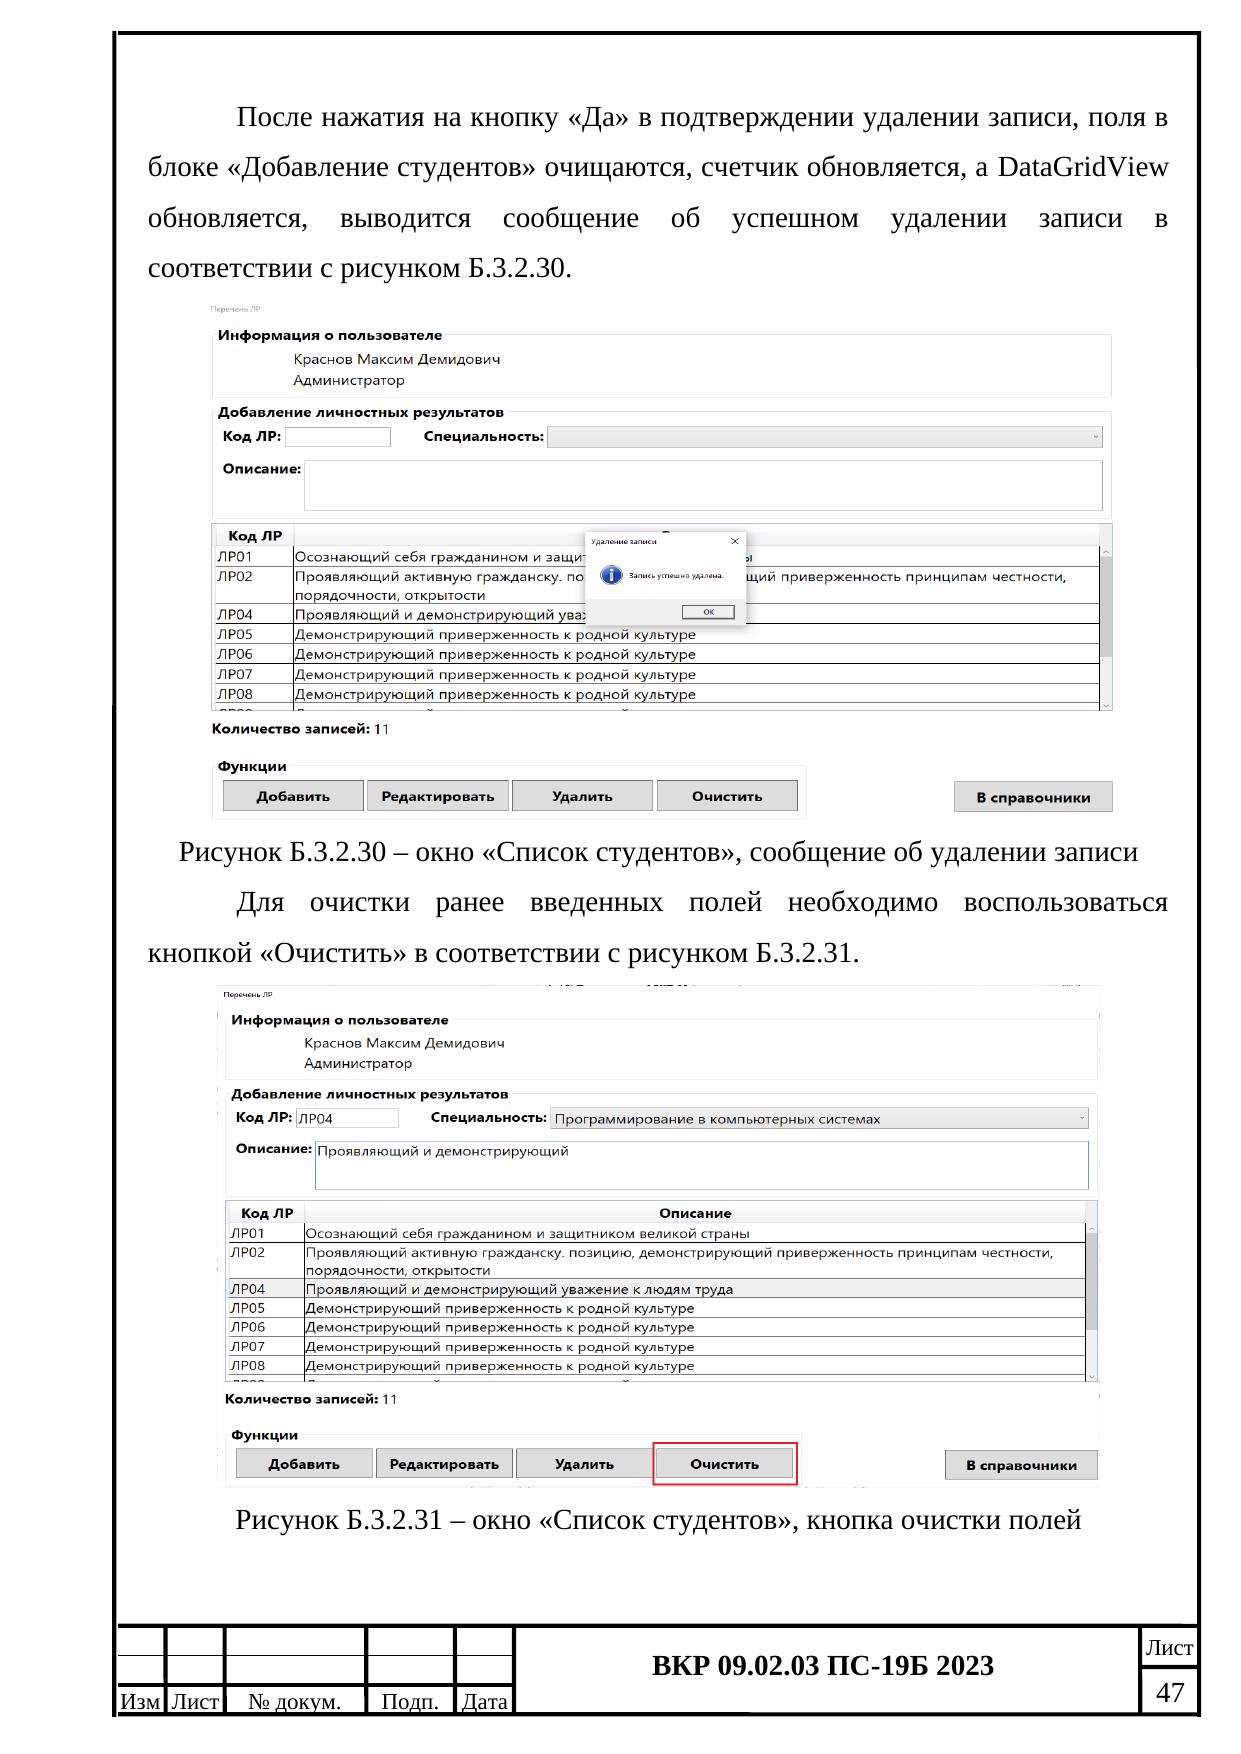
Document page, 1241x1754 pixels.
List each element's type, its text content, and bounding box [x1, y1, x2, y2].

picture [204, 300, 1113, 820]
text Рисунок Б.3.2.31 – окно «Список студентов», кнопка очистки полей [148, 1502, 1169, 1536]
text Для очистки ранее введенных полей необходимо воспользоваться кнопкой «Очистить» в соответствии с рисунком Б.3.2.31. [148, 884, 1169, 968]
picture [217, 985, 1100, 1488]
text Рисунок Б.3.2.30 – окно «Список студентов», сообщение об удалении записи [148, 834, 1169, 868]
text После нажатия на кнопку «Да» в подтверждении удалении записи, поля в блоке «Добавление студентов» очищаются, счетчик обновляется, а DataGridView обновляется, выводится сообщение об успешном удалении записи в соответствии с рисунком Б.3.2.30. [148, 99, 1169, 283]
